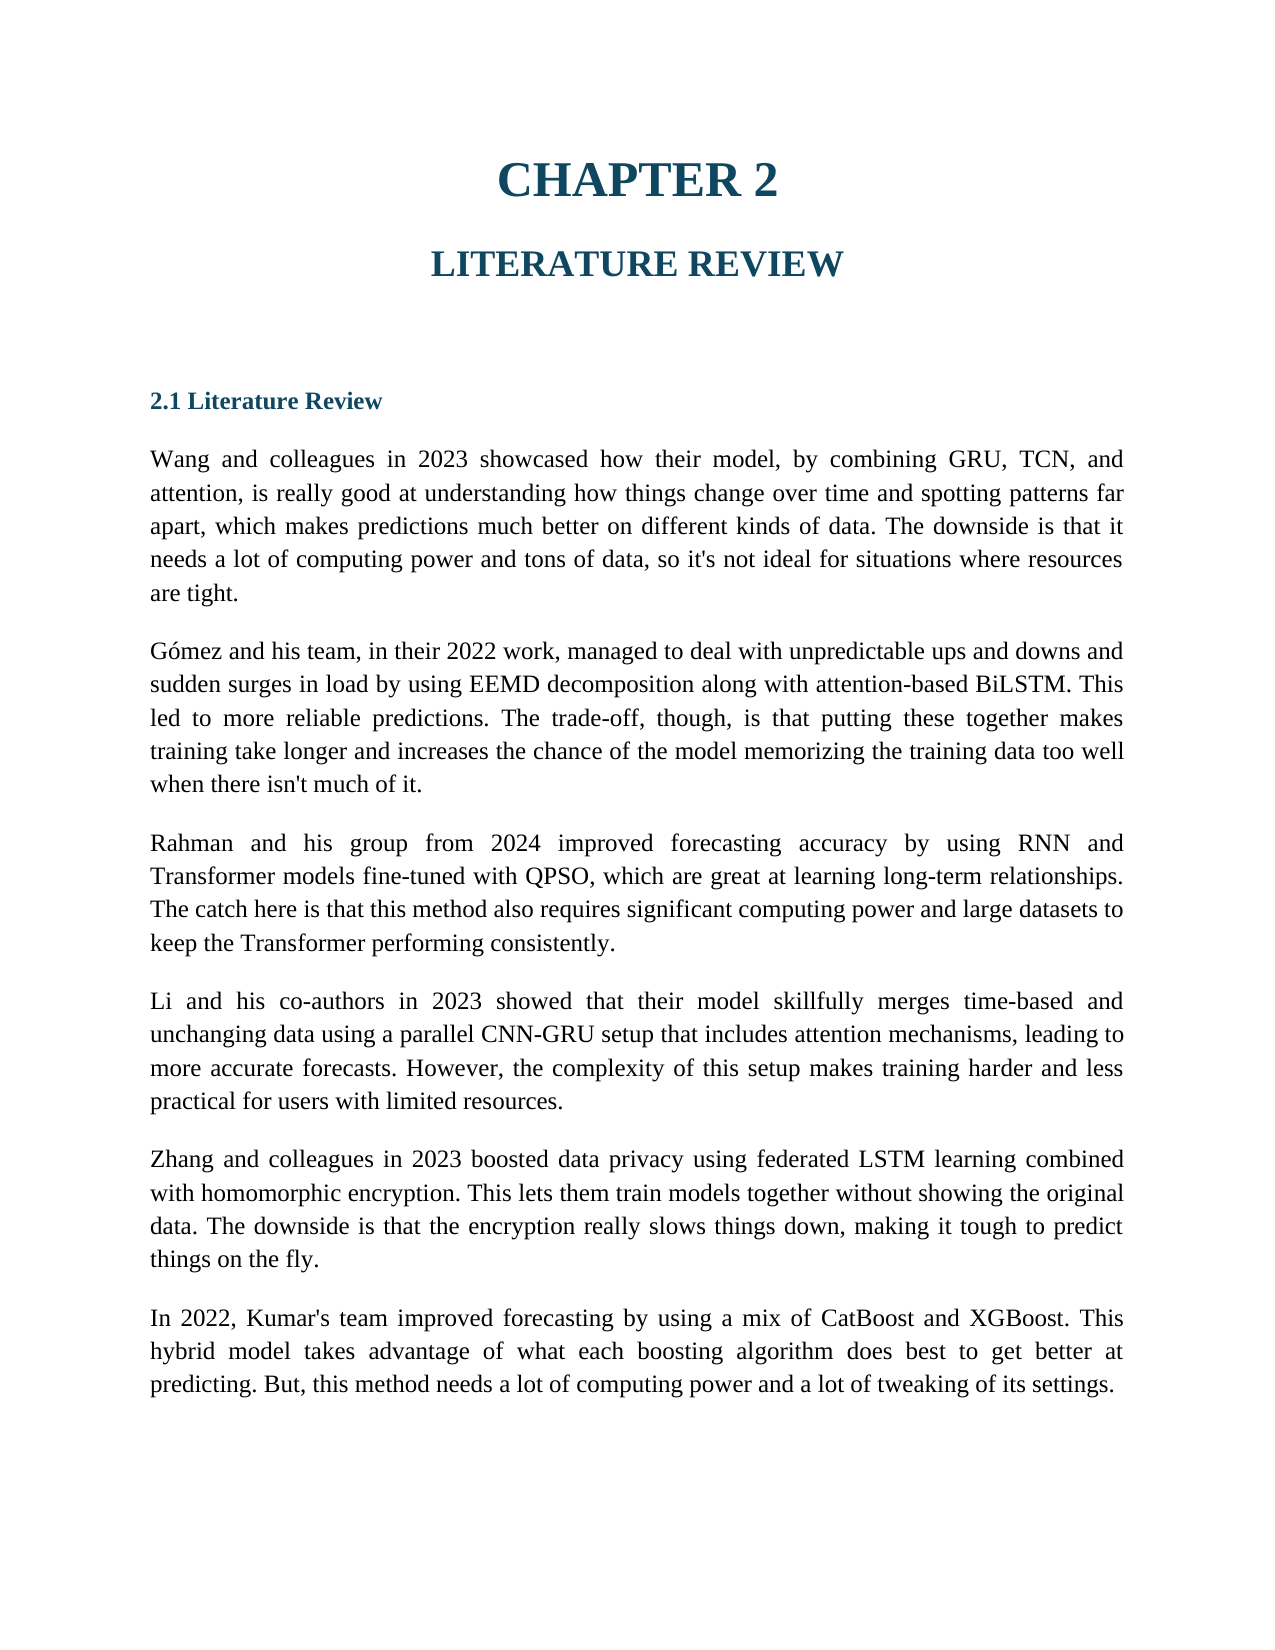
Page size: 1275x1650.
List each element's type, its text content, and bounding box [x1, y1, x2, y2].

text CHAPTER 2 [150, 150, 1125, 207]
text In 2022, Kumar's team improved forecasting by using a mix of CatBoost and XGBoost. This hybrid model takes advantage of what each boosting algorithm does best to get better at predicting. But, this method needs a lot of computing power and a lot of tweaking of its settings. [150, 1303, 1125, 1398]
text LITERATURE REVIEW [150, 242, 1125, 285]
text Wang and colleagues in 2023 showcased how their model, by combining GRU, TCN, and attention, is really good at understanding how things change over time and spotting patterns far apart, which makes predictions much better on different kinds of data. The downside is that it needs a lot of computing power and tons of data, so it's not ideal for situations where resources are tight. [150, 444, 1125, 606]
text 2.1 Literature Review [150, 386, 1125, 415]
text Gómez and his team, in their 2022 work, managed to deal with unpredictable ups and downs and sudden surges in load by using EEMD decomposition along with attention-based BiLSTM. This led to more reliable predictions. The trade-off, though, is that putting these together makes training take longer and increases the chance of the model memorizing the training data too well when there isn't much of it. [150, 636, 1125, 798]
text Zhang and colleagues in 2023 boosted data privacy using federated LSTM learning combined with homomorphic encryption. This lets them train models together without showing the original data. The downside is that the encryption really slows things down, making it tough to predict things on the fly. [150, 1144, 1125, 1273]
text Rahman and his group from 2024 improved forecasting accuracy by using RNN and Transformer models fine-tuned with QPSO, which are great at learning long-term relationships. The catch here is that this method also requires significant computing power and large datasets to keep the Transformer performing consistently. [150, 828, 1125, 956]
text Li and his co-authors in 2023 showed that their model skillfully merges time-based and unchanging data using a parallel CNN-GRU setup that includes attention mechanisms, leading to more accurate forecasts. However, the complexity of this setup makes training harder and less practical for users with limited resources. [150, 986, 1125, 1115]
